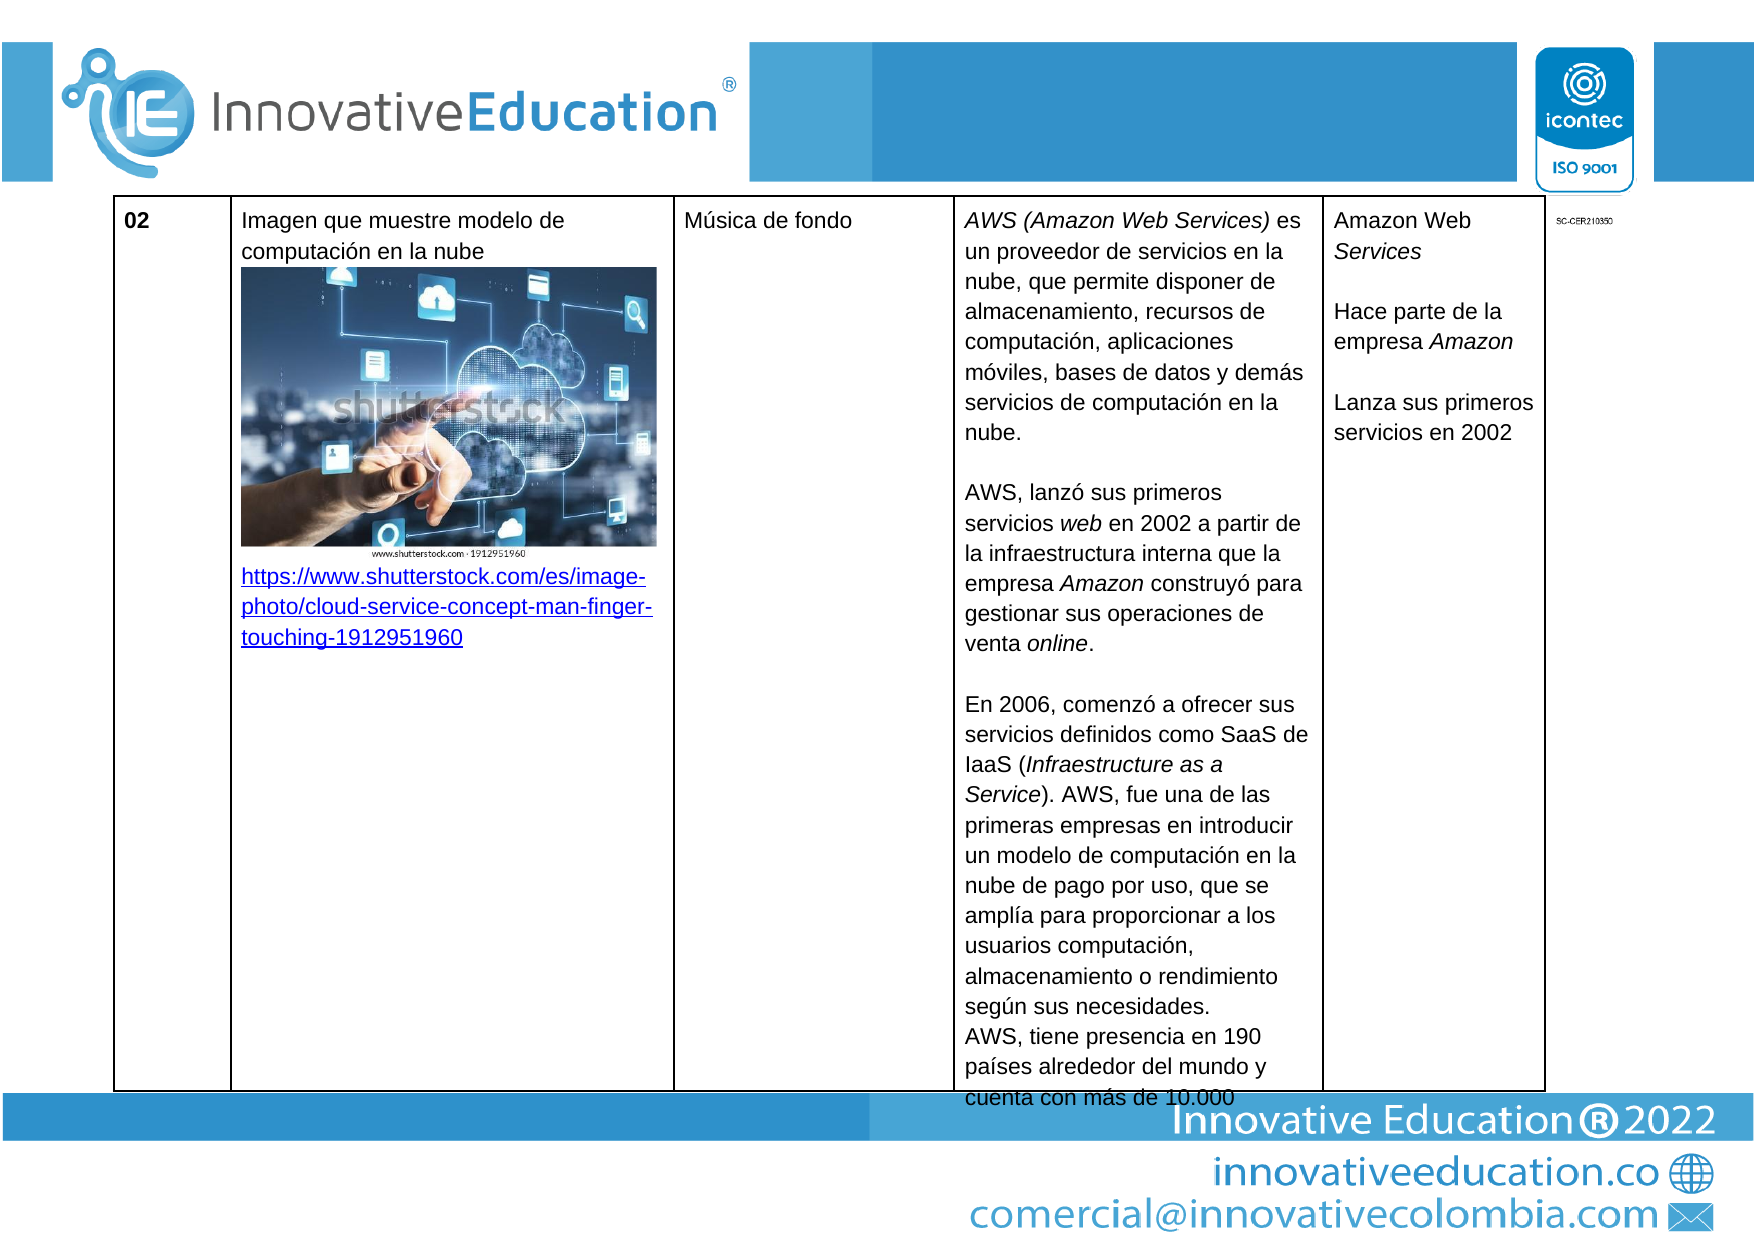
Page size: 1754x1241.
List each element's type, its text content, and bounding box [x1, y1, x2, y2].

picture [2, 1092, 1754, 1238]
picture [1532, 45, 1637, 227]
picture [1212, 1092, 1219, 1104]
picture [1654, 29, 1754, 195]
picture [1180, 1092, 1187, 1104]
table_cell Música de fondo [675, 197, 953, 1090]
table_cell 02 [115, 197, 230, 1090]
table_cell Amazon Web Services Hace parte de la empresa Amazon Lanza sus primeros servicios en 2002 [1324, 197, 1544, 1090]
table_cell Imagen que muestre modelo de computación en la nube https://www.shutterstock.com/es/image-photo/cloud-service-concept-man-finger-touching-1912951960 [232, 197, 673, 1090]
picture [241, 267, 657, 560]
picture [1199, 1092, 1206, 1104]
picture [2, 29, 1517, 195]
picture [1225, 1092, 1232, 1104]
table_cell AWS (Amazon Web Services) es un proveedor de servicios en la nube, que permite disponer de almacenamiento, recursos de computación, aplicaciones móviles, bases de datos y demás servicios de computación en la nube. AWS, lanzó sus primeros servicios web en 2002 a partir de la infraestructura interna que la empresa Amazon construyó para gestionar sus operaciones de venta online. En 2006, comenzó a ofrecer sus servicios definidos como SaaS de IaaS (Infraestructure as a Service). AWS, fue una de las primeras empresas en introducir un modelo de computación en la nube de pago por uso, que se amplía para proporcionar a los usuarios computación, almacenamiento o rendimiento según sus necesidades. AWS, tiene presencia en 190 países alrededor del mundo y cuenta con más de 10.000 partners asociados. [955, 197, 1322, 1090]
